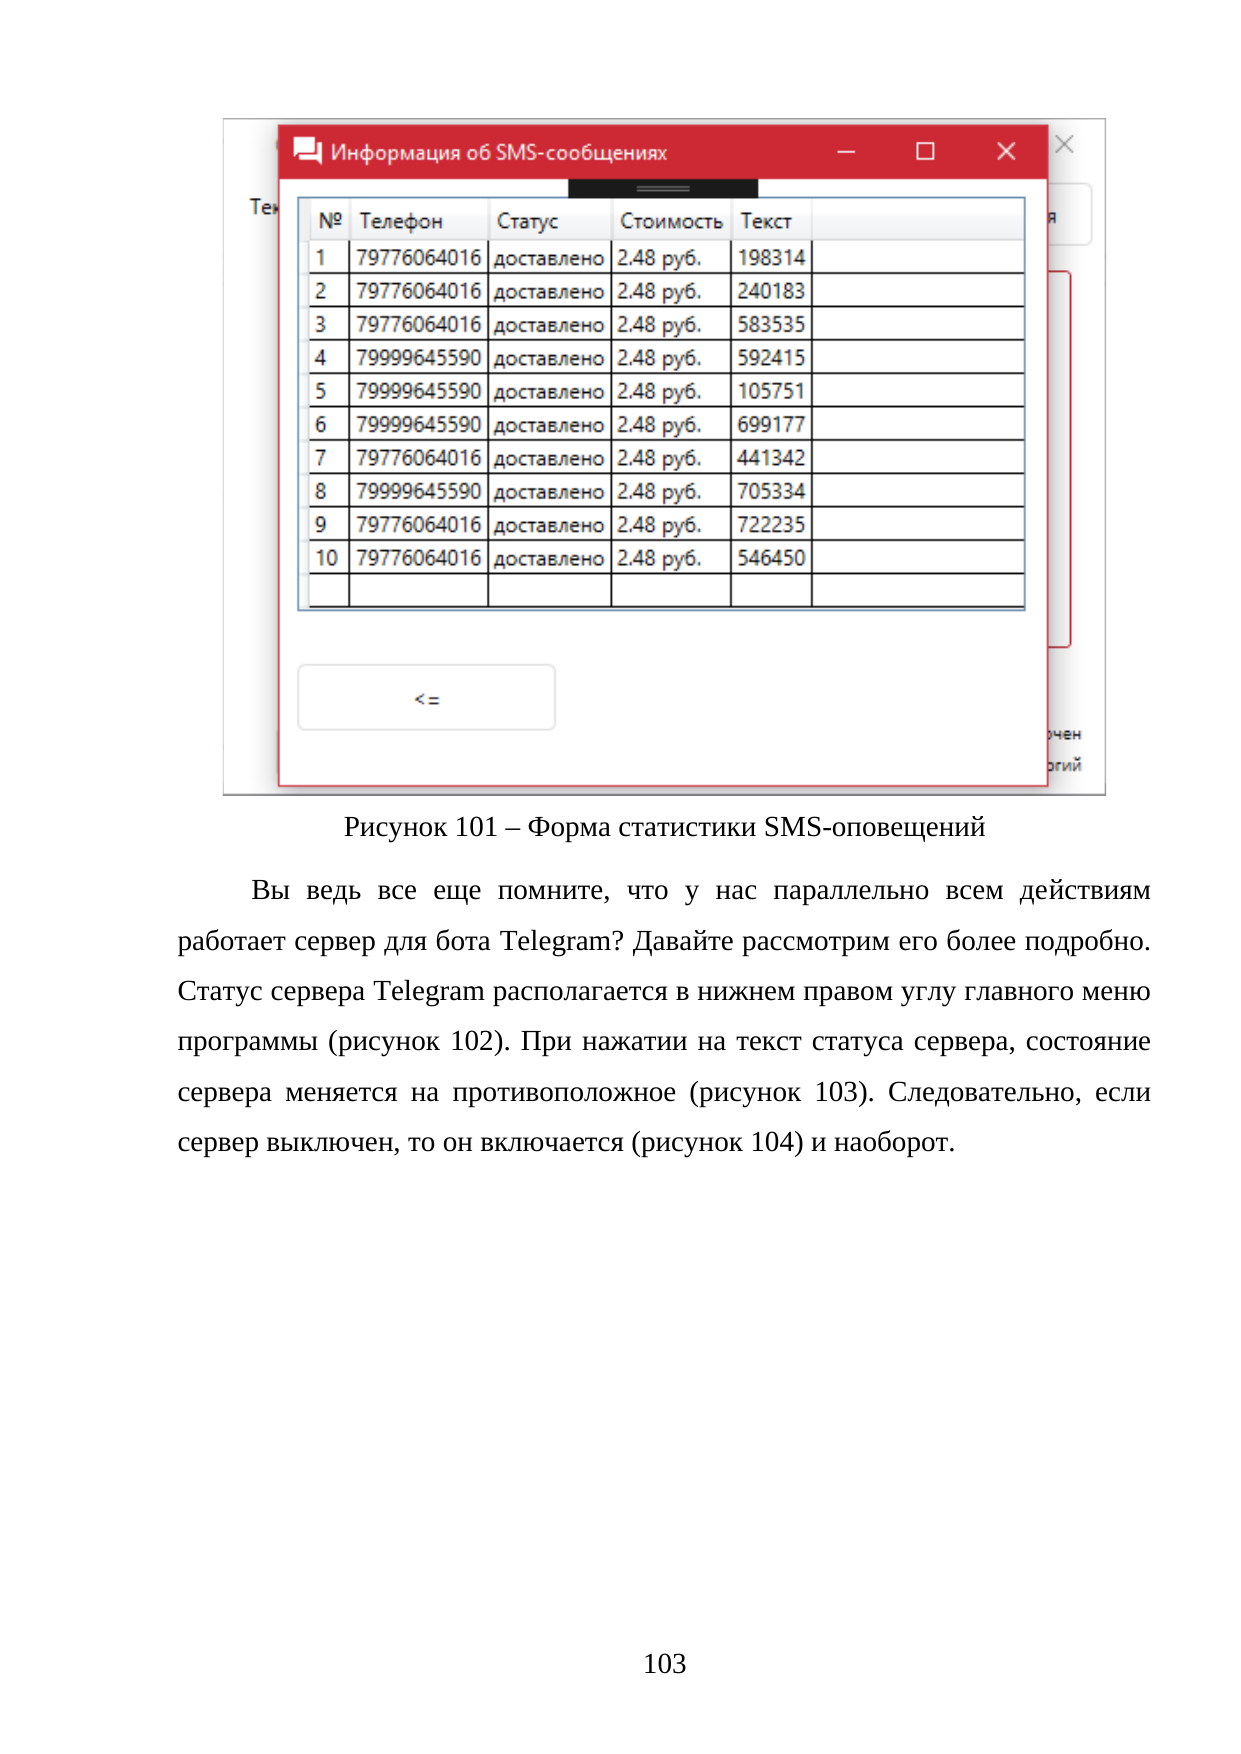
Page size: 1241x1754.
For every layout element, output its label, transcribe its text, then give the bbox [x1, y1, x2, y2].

picture [222, 118, 1107, 796]
text Вы ведь все еще помните, что у нас параллельно всем действиям работает сервер для бота Telegram? Давайте рассмотрим его более подробно. Статус сервера Telegram располагается в нижнем правом углу главного меню программы (рисунок 102). При нажатии на текст статуса сервера, состояние сервера меняется на противоположное (рисунок 103). Следовательно, если сервер выключен, то он включается (рисунок 104) и наоборот. [177, 872, 1152, 1157]
text Рисунок 101 – Форма статистики SMS-оповещений [177, 809, 1152, 843]
